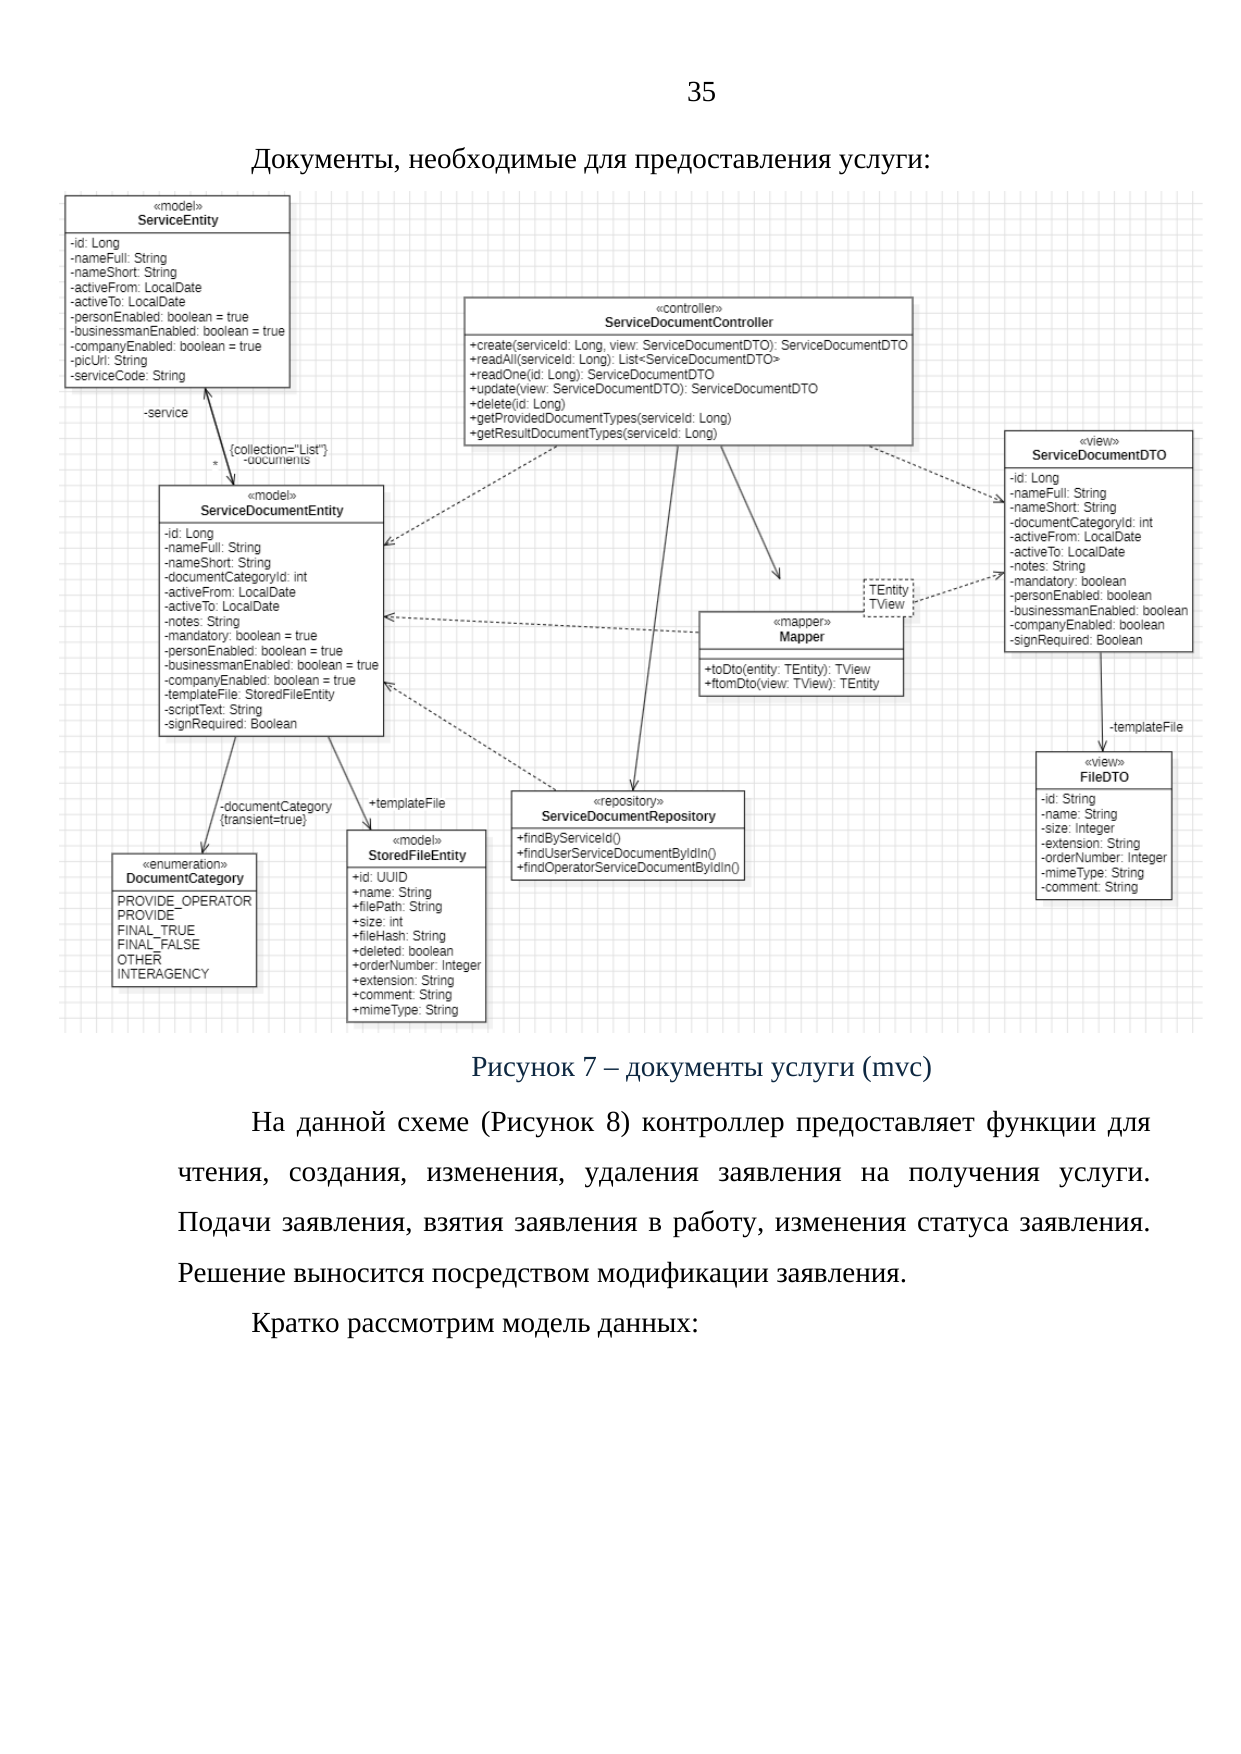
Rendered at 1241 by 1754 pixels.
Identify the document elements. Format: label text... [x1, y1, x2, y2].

text На данной схеме (Рисунок 8) контроллер предоставляет функции для чтения, создания, изменения, удаления заявления на получения услуги. Подачи заявления, взятия заявления в работу, изменения статуса заявления. Решение выносится посредством модификации заявления. [177, 1104, 1152, 1288]
text Рисунок 7 – документы услуги (mvc) [177, 1049, 1152, 1083]
text Кратко рассмотрим модель данных: [177, 1305, 1152, 1339]
picture [59, 191, 1203, 1033]
text Документы, необходимые для предоставления услуги: [59, 141, 1152, 191]
